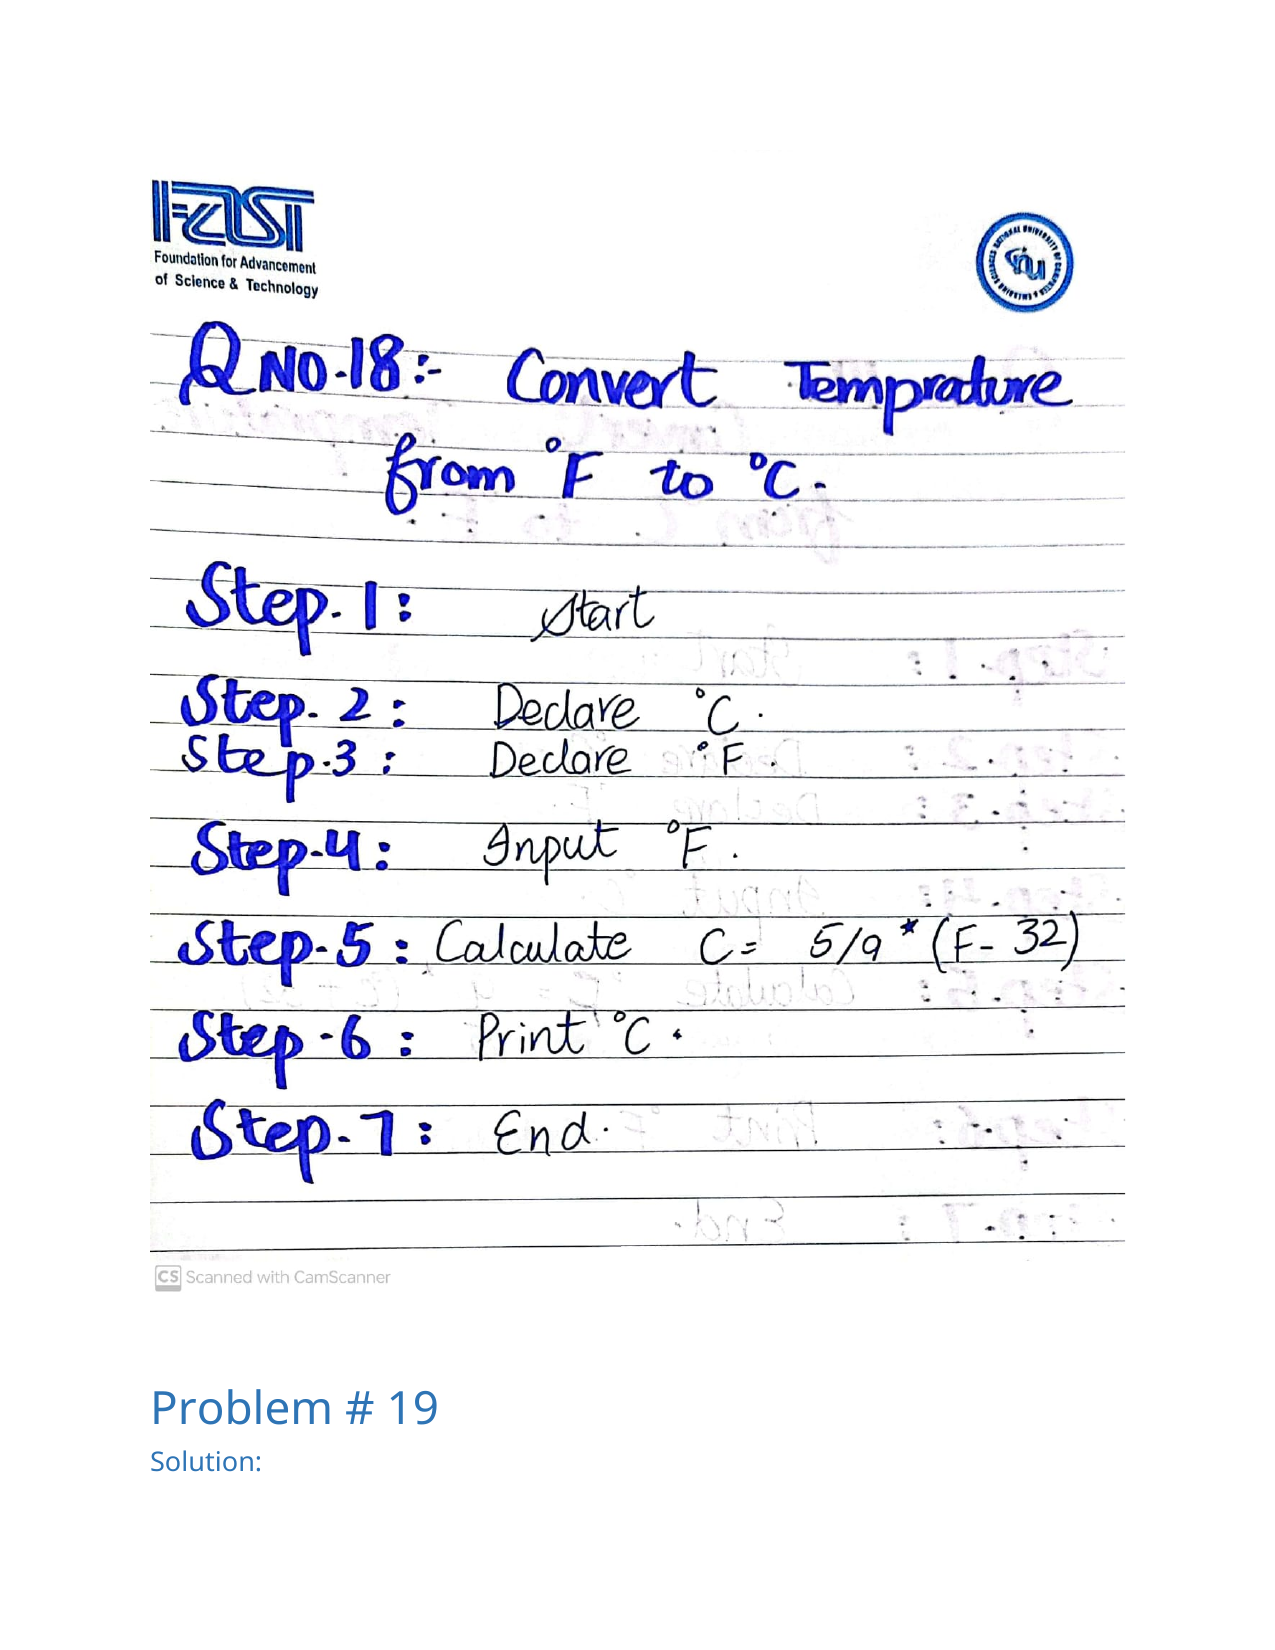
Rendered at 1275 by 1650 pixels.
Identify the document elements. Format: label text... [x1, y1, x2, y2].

subtitle Problem # 19 [150, 1375, 1125, 1438]
text Solution: [150, 1443, 1125, 1479]
picture [150, 150, 1125, 1296]
